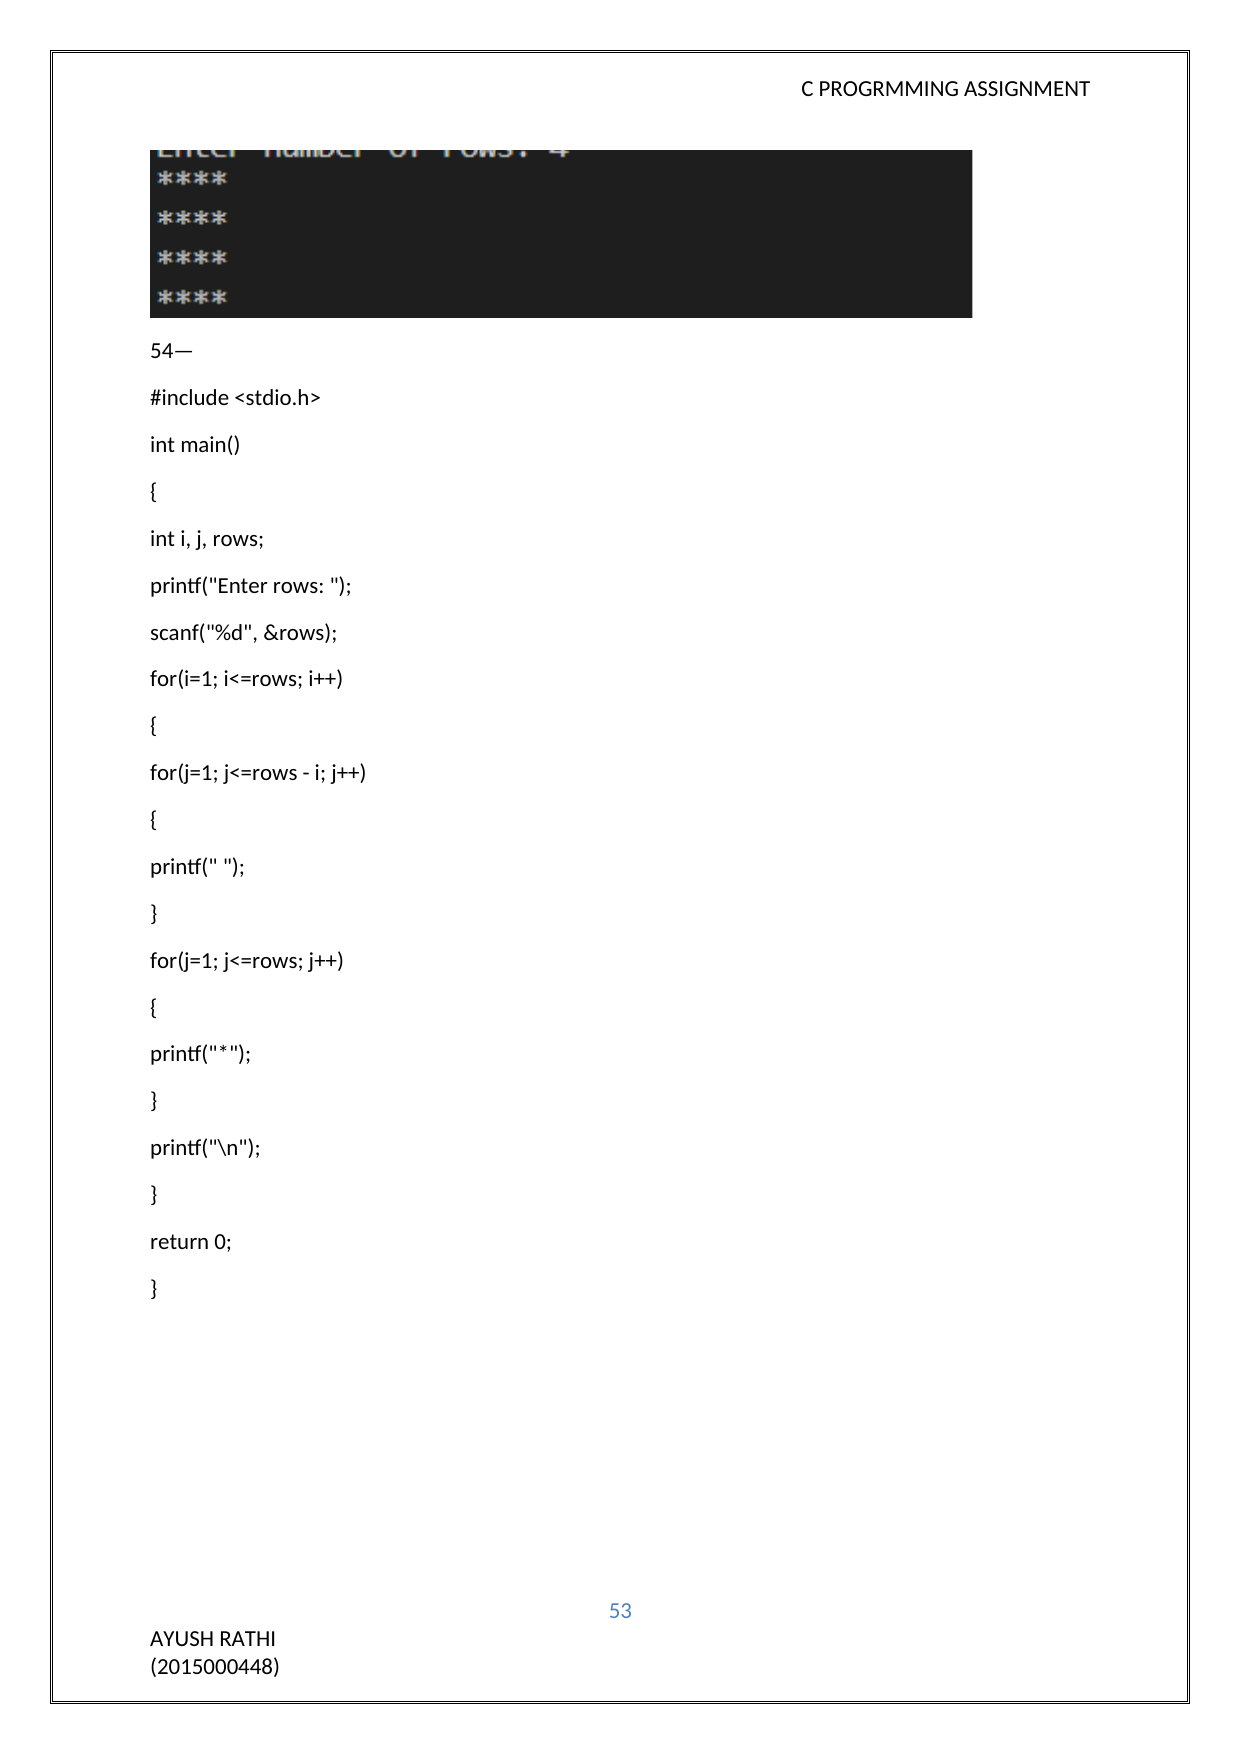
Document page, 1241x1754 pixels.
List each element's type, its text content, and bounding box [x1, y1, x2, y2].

text } [150, 899, 1090, 927]
text #include <stdio.h> [150, 383, 1090, 411]
text printf("Enter rows: "); [150, 571, 1090, 599]
text printf("*"); [150, 1039, 1090, 1067]
text { [150, 993, 1090, 1021]
text printf(" "); [150, 852, 1090, 880]
text int i, j, rows; [150, 524, 1090, 552]
text for(j=1; j<=rows; j++) [150, 946, 1090, 974]
text { [150, 477, 1090, 505]
text { [150, 711, 1090, 739]
text for(i=1; i<=rows; i++) [150, 664, 1090, 692]
text } [150, 1086, 1090, 1114]
text scanf("%d", &rows); [150, 618, 1090, 646]
text } [150, 1274, 1090, 1302]
text { [150, 805, 1090, 833]
text } [150, 1180, 1090, 1208]
text return 0; [150, 1227, 1090, 1255]
text printf("\n"); [150, 1133, 1090, 1161]
text for(j=1; j<=rows - i; j++) [150, 758, 1090, 786]
text int main() [150, 430, 1090, 458]
text 54— [150, 336, 1090, 364]
picture [150, 150, 973, 318]
